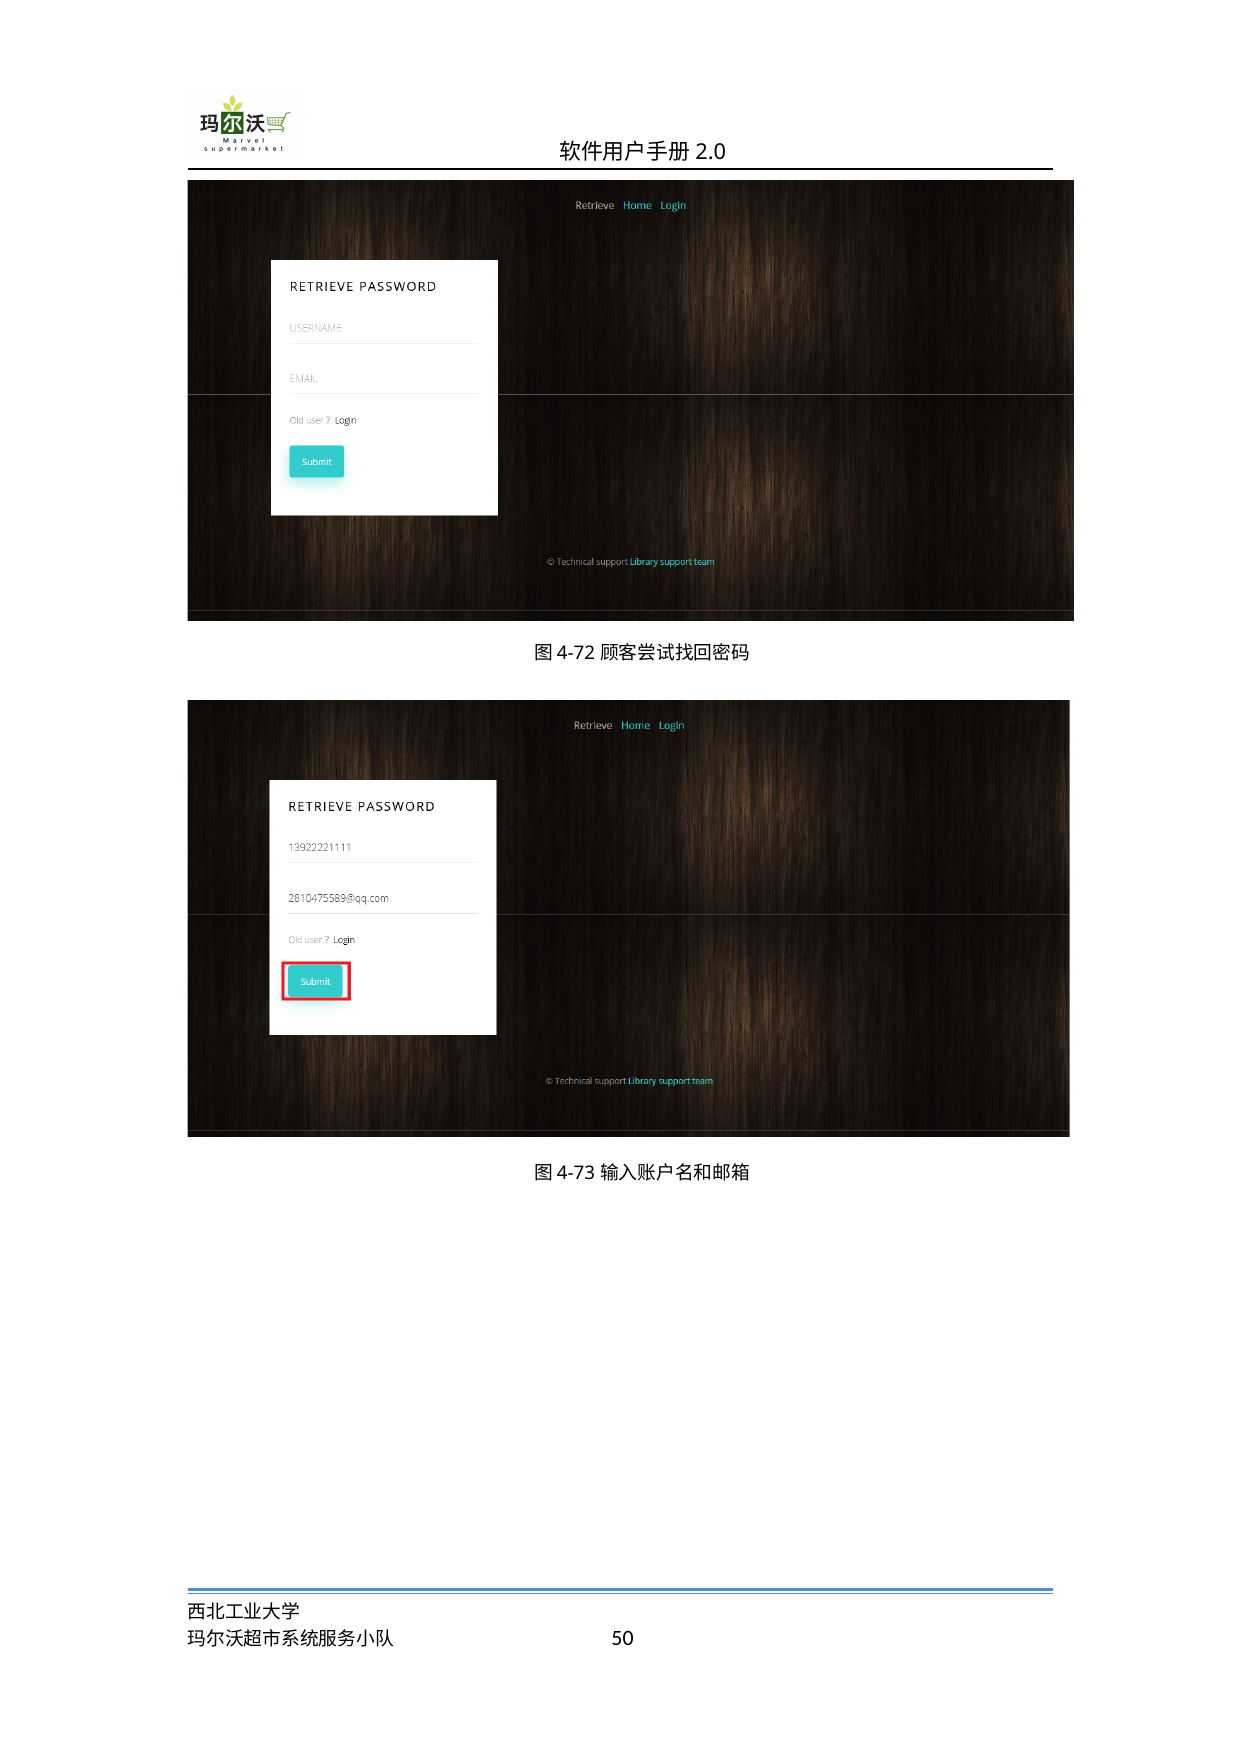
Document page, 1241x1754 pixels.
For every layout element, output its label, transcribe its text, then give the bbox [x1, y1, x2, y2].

text 图4-72 顾客尝试找回密码 [187, 635, 1053, 667]
picture [187, 700, 1070, 1137]
picture [187, 180, 1074, 621]
picture [187, 88, 304, 160]
text 图4-73 输入账户名和邮箱 [187, 1155, 1053, 1187]
